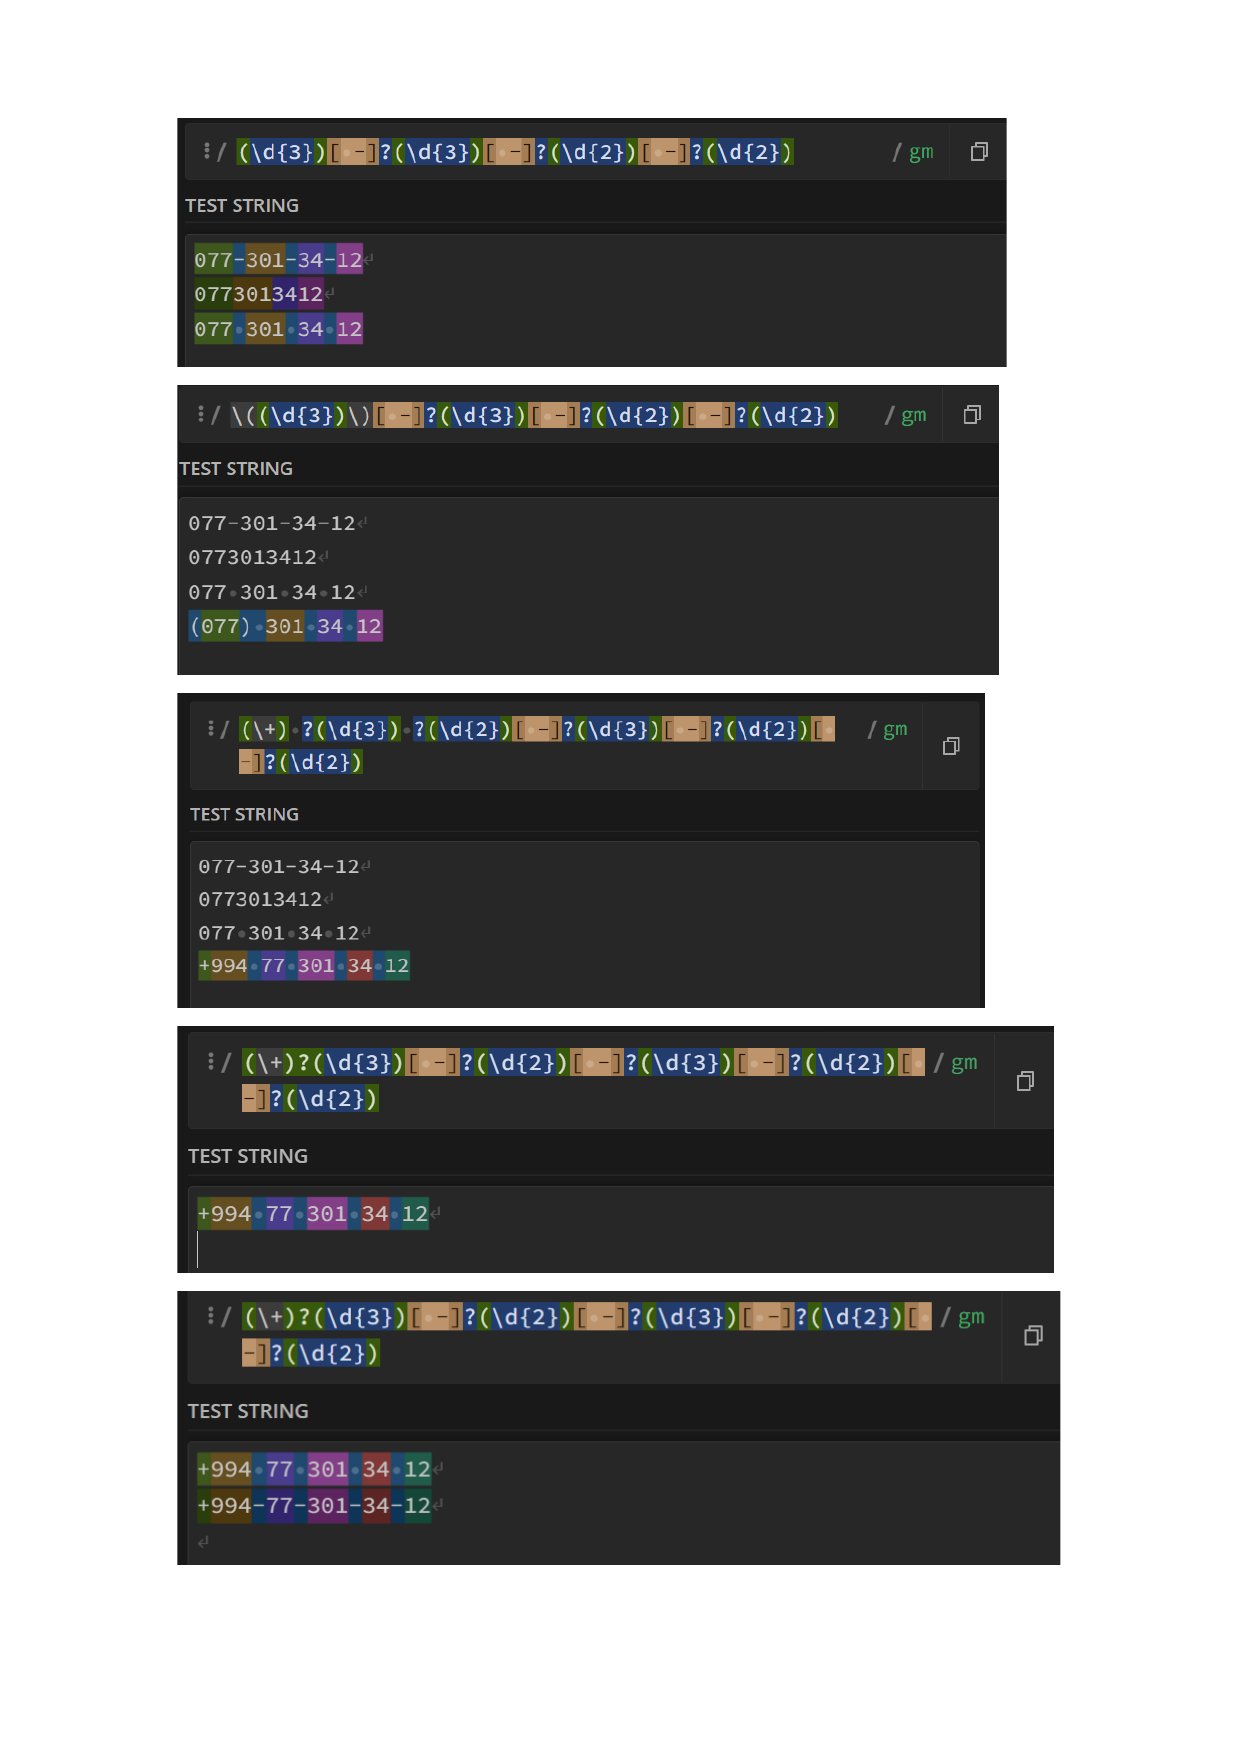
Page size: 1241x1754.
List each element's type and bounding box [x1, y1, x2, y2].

picture [177, 693, 985, 1008]
picture [177, 118, 1007, 367]
picture [177, 1026, 1054, 1273]
picture [177, 1291, 1061, 1565]
picture [177, 385, 999, 675]
